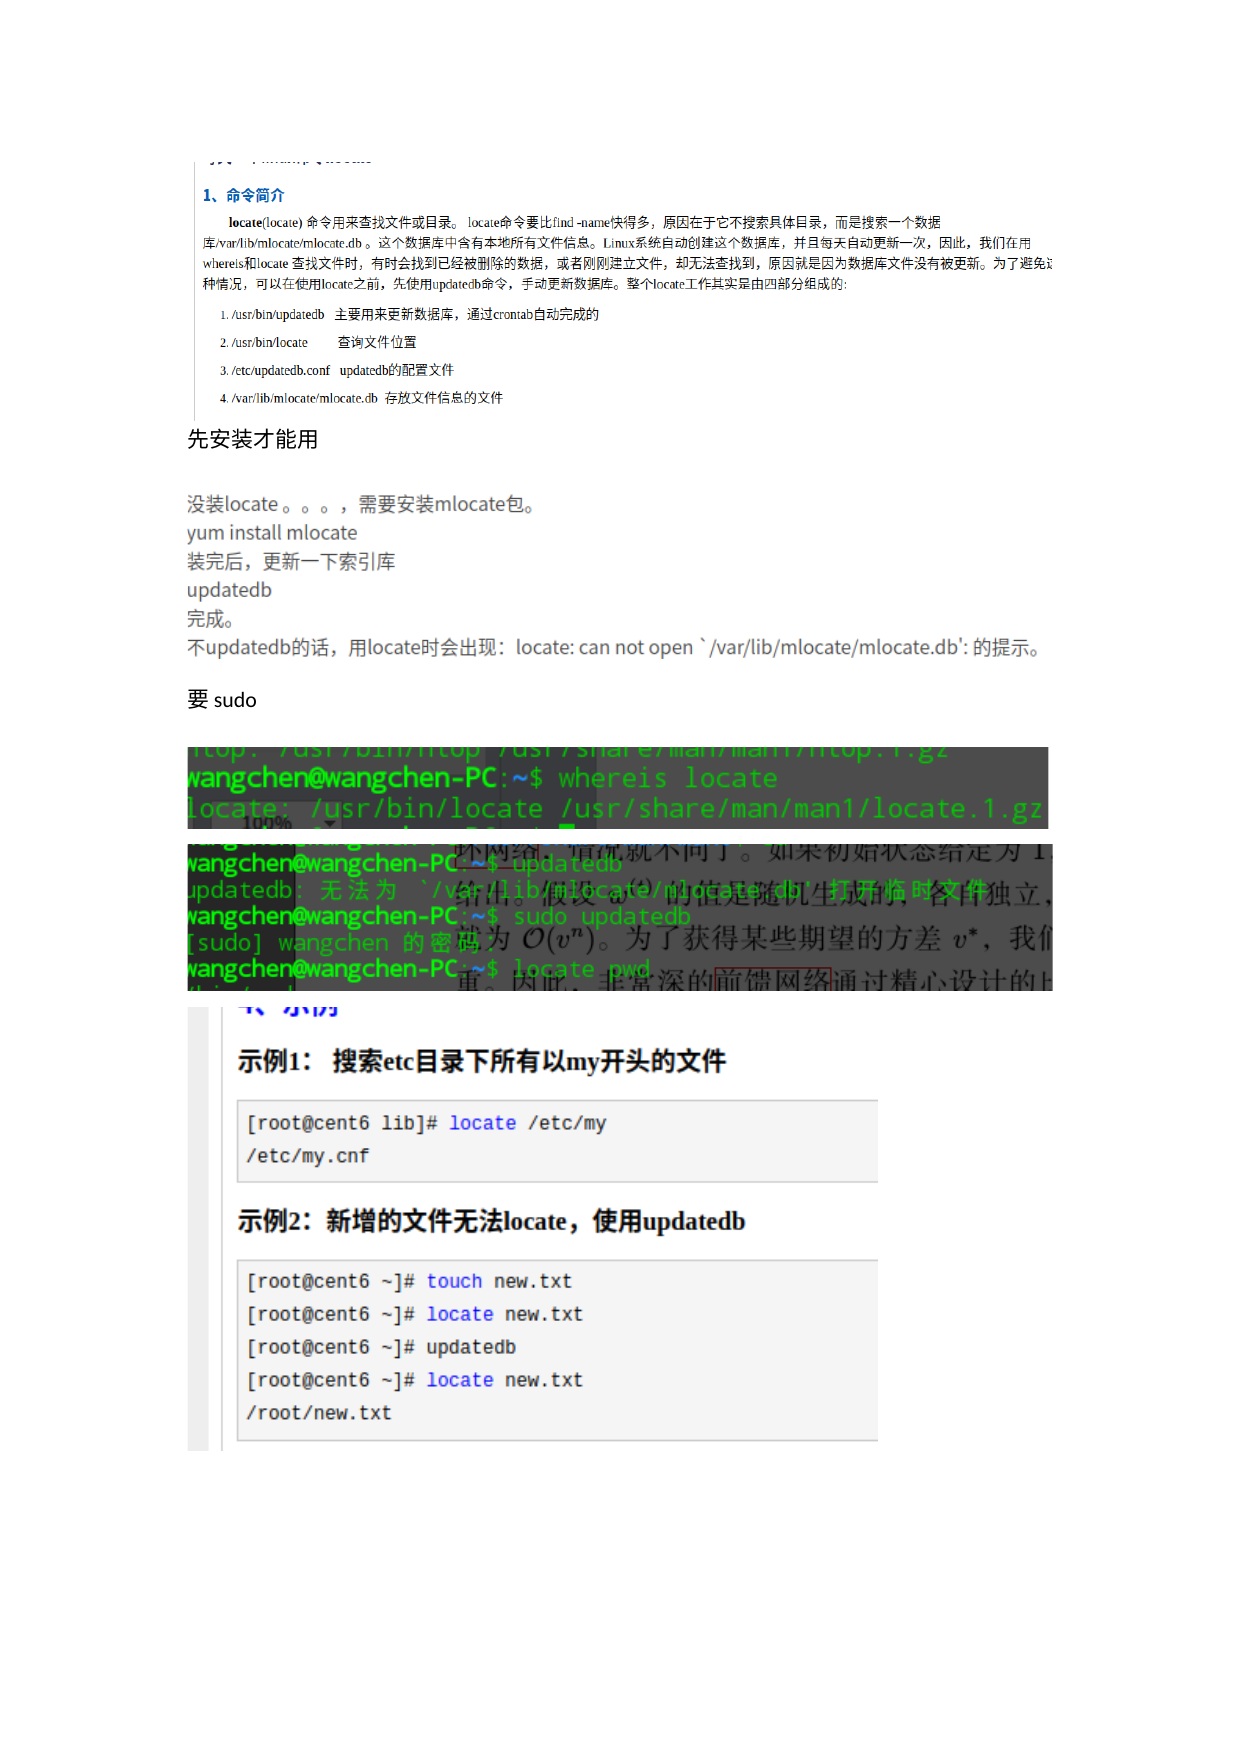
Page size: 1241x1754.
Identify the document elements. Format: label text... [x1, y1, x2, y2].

picture [187, 747, 1049, 829]
picture [187, 1007, 878, 1451]
text 要sudo [187, 682, 1053, 714]
picture [187, 162, 1052, 421]
picture [187, 844, 1053, 991]
picture [187, 487, 1052, 671]
text 先安装才能用 [187, 422, 1053, 454]
